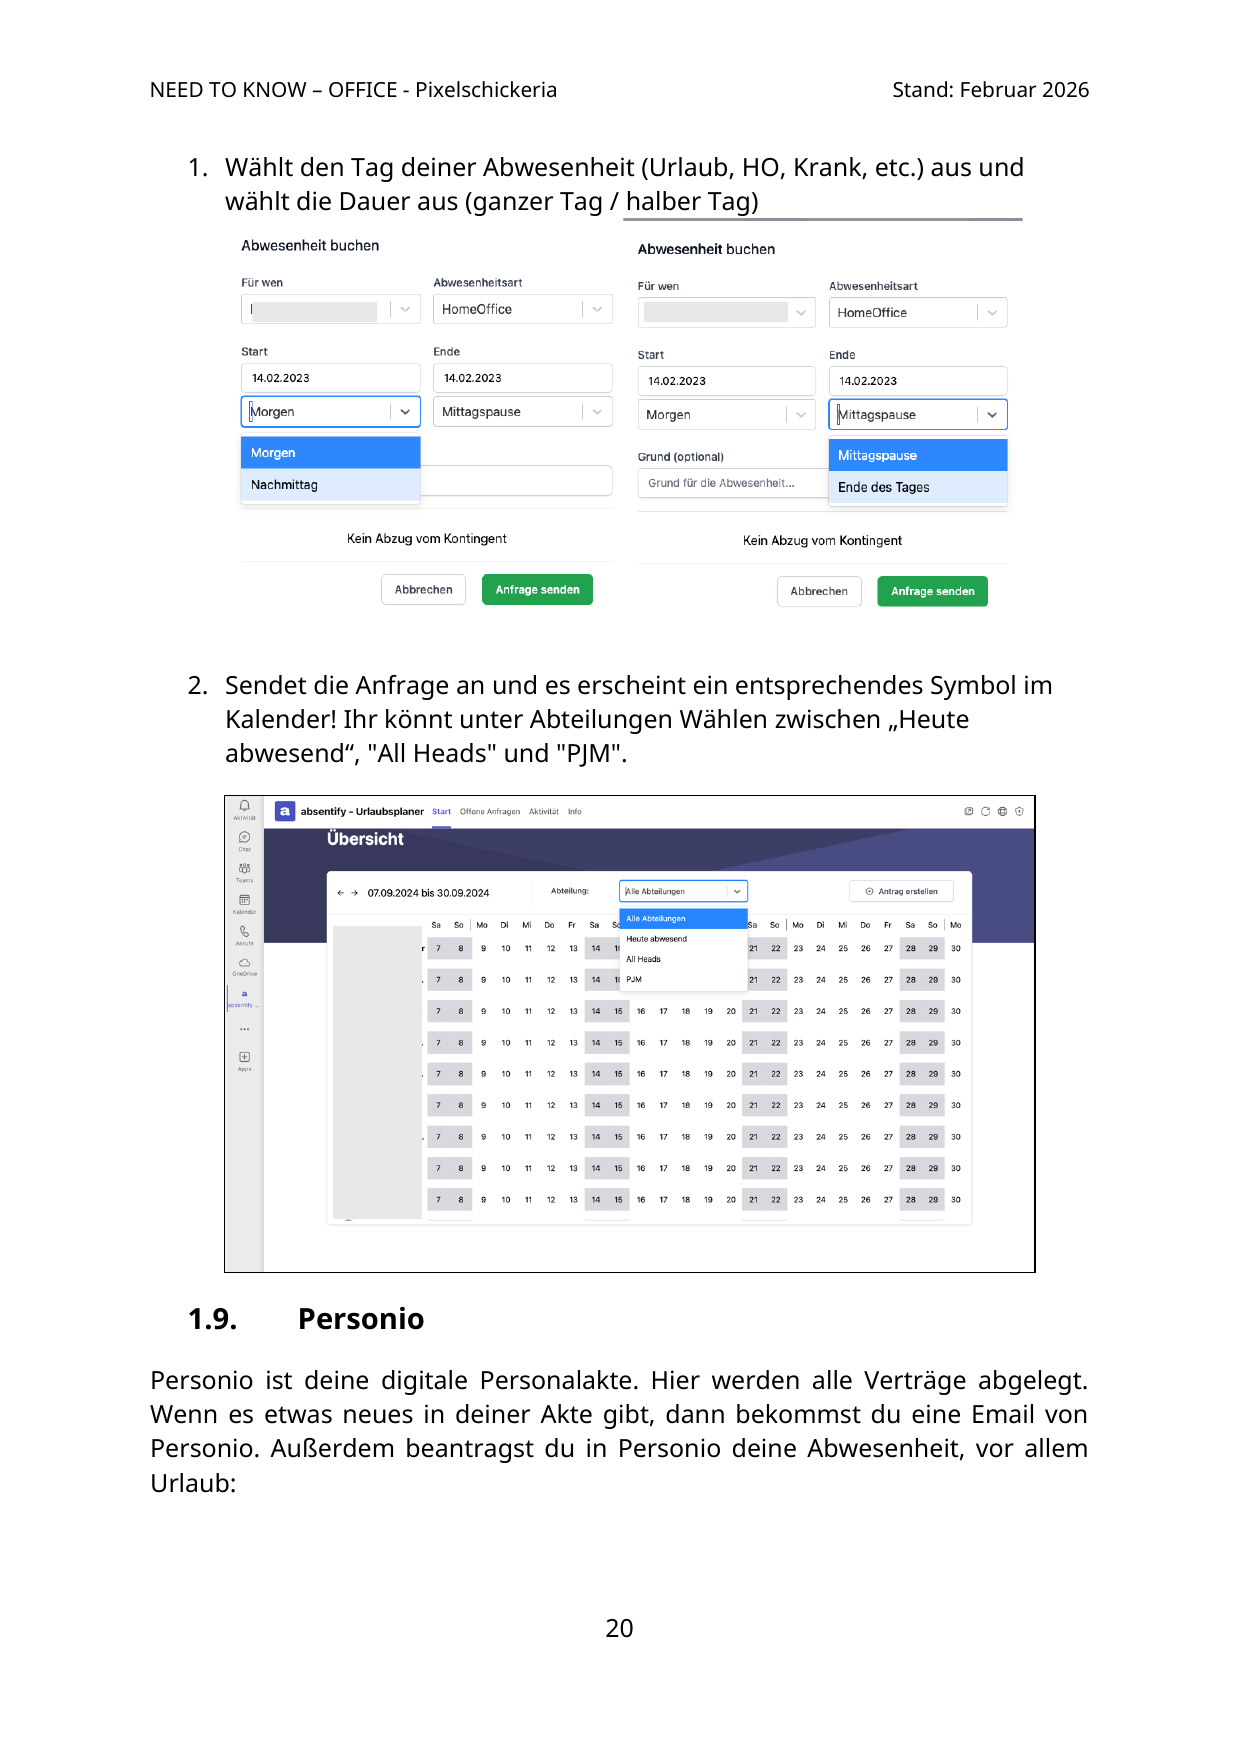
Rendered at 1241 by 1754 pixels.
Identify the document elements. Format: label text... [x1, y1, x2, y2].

text Personio ist deine digitale Personalakte. Hier werden alle Verträge abgelegt. Wenn es etwas neues in deiner Akte gibt, dann bekommst du eine Email von Personio. Außerdem beantragst du in Personio deine Abwesenheit, vor allem Urlaub: [150, 1363, 1090, 1499]
subtitle Personio [187, 1298, 1090, 1338]
list Sendet die Anfrage an und es erscheint ein entsprechendes Symbol im Kalender! Ihr könnt unter Abteilungen Wählen zwischen „Heute abwesend“, "All Heads" und "PJM". [187, 667, 1090, 769]
list Wählt den Tag deiner Abwesenheit (Urlaub, HO, Krank, etc.) aus und wählt die Dauer aus (ganzer Tag / halber Tag) [187, 150, 1090, 218]
picture [225, 796, 1034, 1272]
picture [225, 218, 617, 634]
picture [623, 218, 1023, 634]
